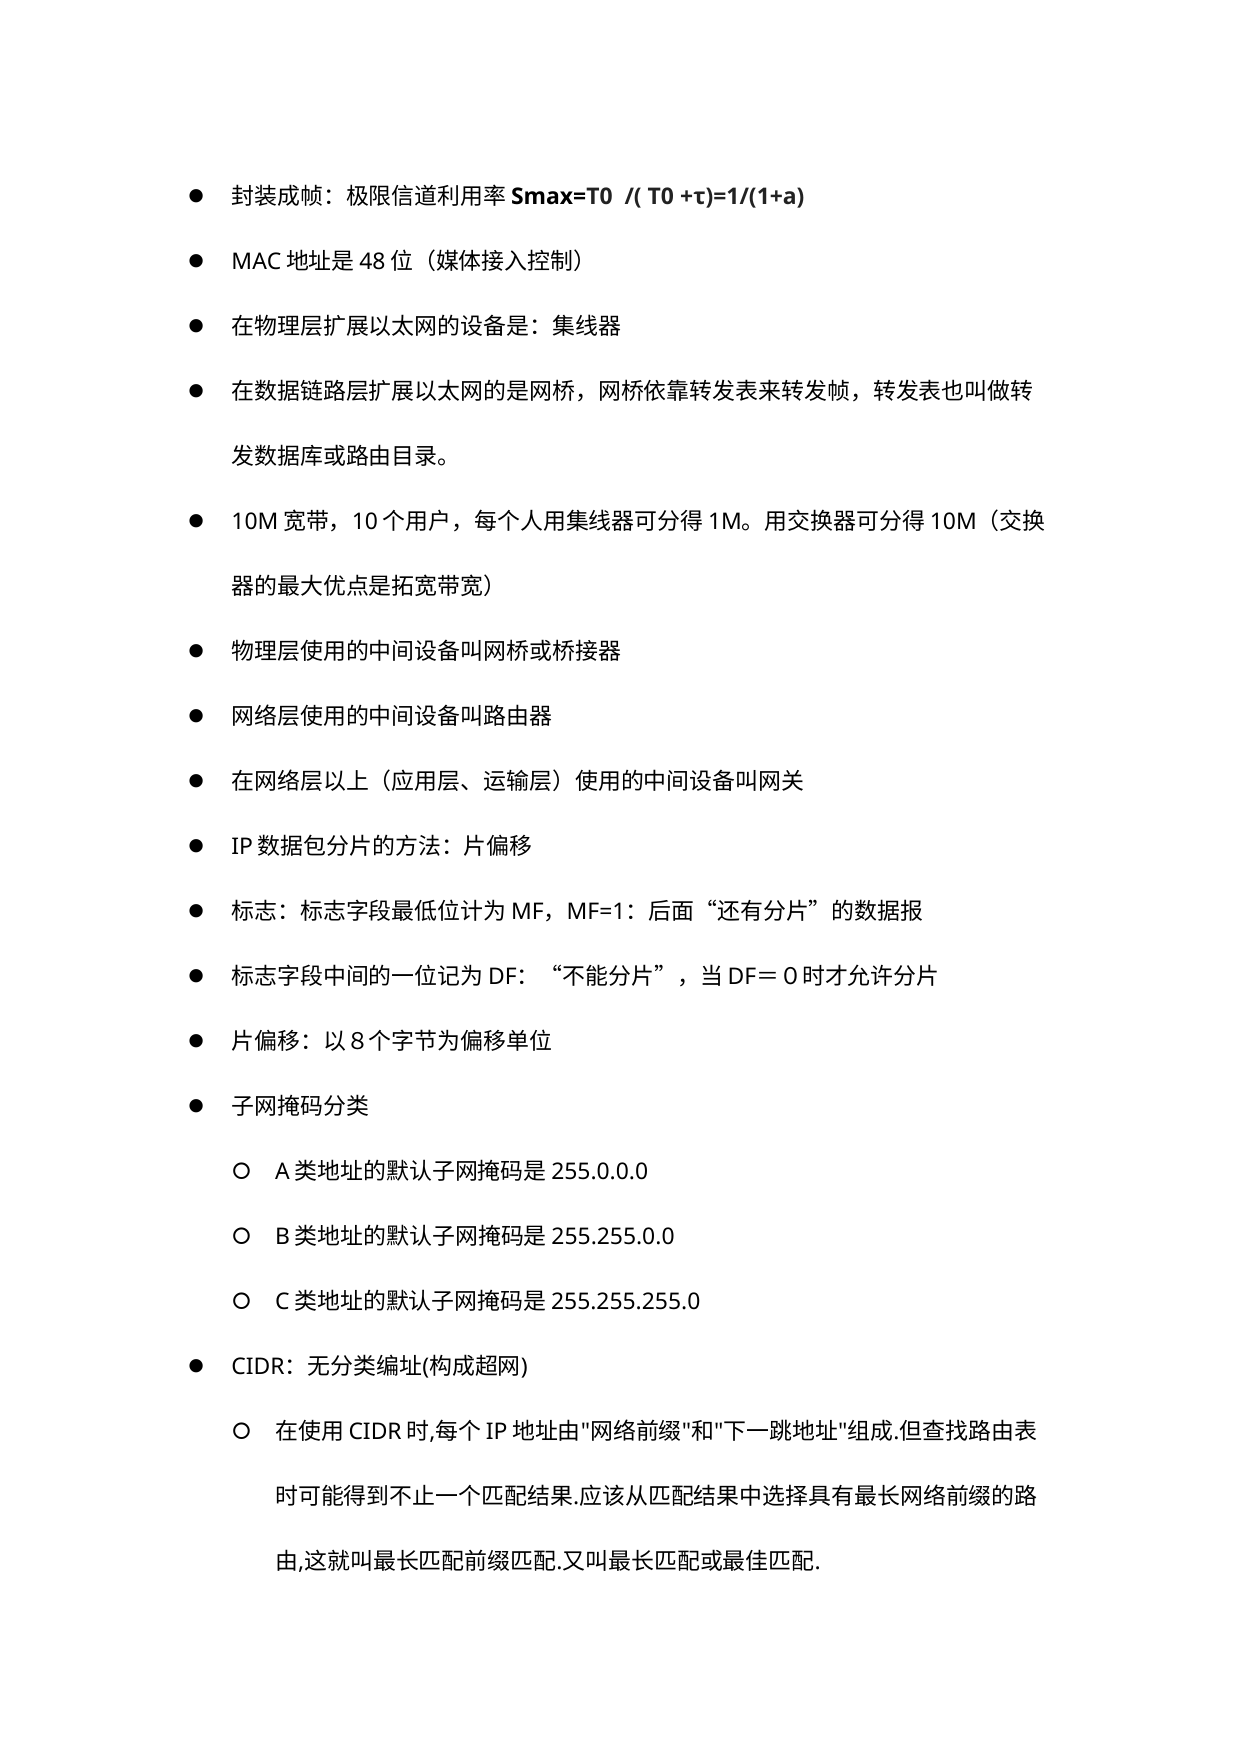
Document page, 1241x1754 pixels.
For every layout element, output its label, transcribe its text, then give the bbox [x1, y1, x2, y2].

list 10M宽带，10个用户，每个人用集线器可分得1M。用交换器可分得10M（交换器的最大优点是拓宽带宽） [187, 487, 1053, 617]
list 在网络层以上（应用层、运输层）使用的中间设备叫网关 [187, 747, 1053, 812]
list B类地址的默认子网掩码是255.255.0.0 [231, 1202, 1053, 1267]
list 标志字段中间的一位记为DF：“不能分片”，当DF＝０时才允许分片 [187, 942, 1053, 1007]
list MAC地址是48位（媒体接入控制） [187, 227, 1053, 292]
list 在物理层扩展以太网的设备是：集线器 [187, 292, 1053, 357]
list 在数据链路层扩展以太网的是网桥，网桥依靠转发表来转发帧，转发表也叫做转发数据库或路由目录。 [187, 357, 1053, 487]
list 标志：标志字段最低位计为MF，MF=1：后面“还有分片”的数据报 [187, 877, 1053, 942]
list IP数据包分片的方法：片偏移 [187, 812, 1053, 877]
list CIDR：无分类编址(构成超网) [187, 1332, 1053, 1397]
list 物理层使用的中间设备叫网桥或桥接器 [187, 617, 1053, 682]
list 封装成帧：极限信道利用率Smax=T0 /( T0 +τ)=1/(1+a) [187, 162, 1053, 227]
list 网络层使用的中间设备叫路由器 [187, 682, 1053, 747]
list 片偏移：以８个字节为偏移单位 [187, 1007, 1053, 1072]
list A类地址的默认子网掩码是255.0.0.0 [231, 1137, 1053, 1202]
list 子网掩码分类 [187, 1072, 1053, 1137]
list C类地址的默认子网掩码是255.255.255.0 [231, 1267, 1053, 1332]
list 在使用CIDR时,每个IP地址由"网络前缀"和"下一跳地址"组成.但查找路由表时可能得到不止一个匹配结果.应该从匹配结果中选择具有最长网络前缀的路由,这就叫最长匹配前缀匹配.又叫最长匹配或最佳匹配. [231, 1397, 1053, 1592]
